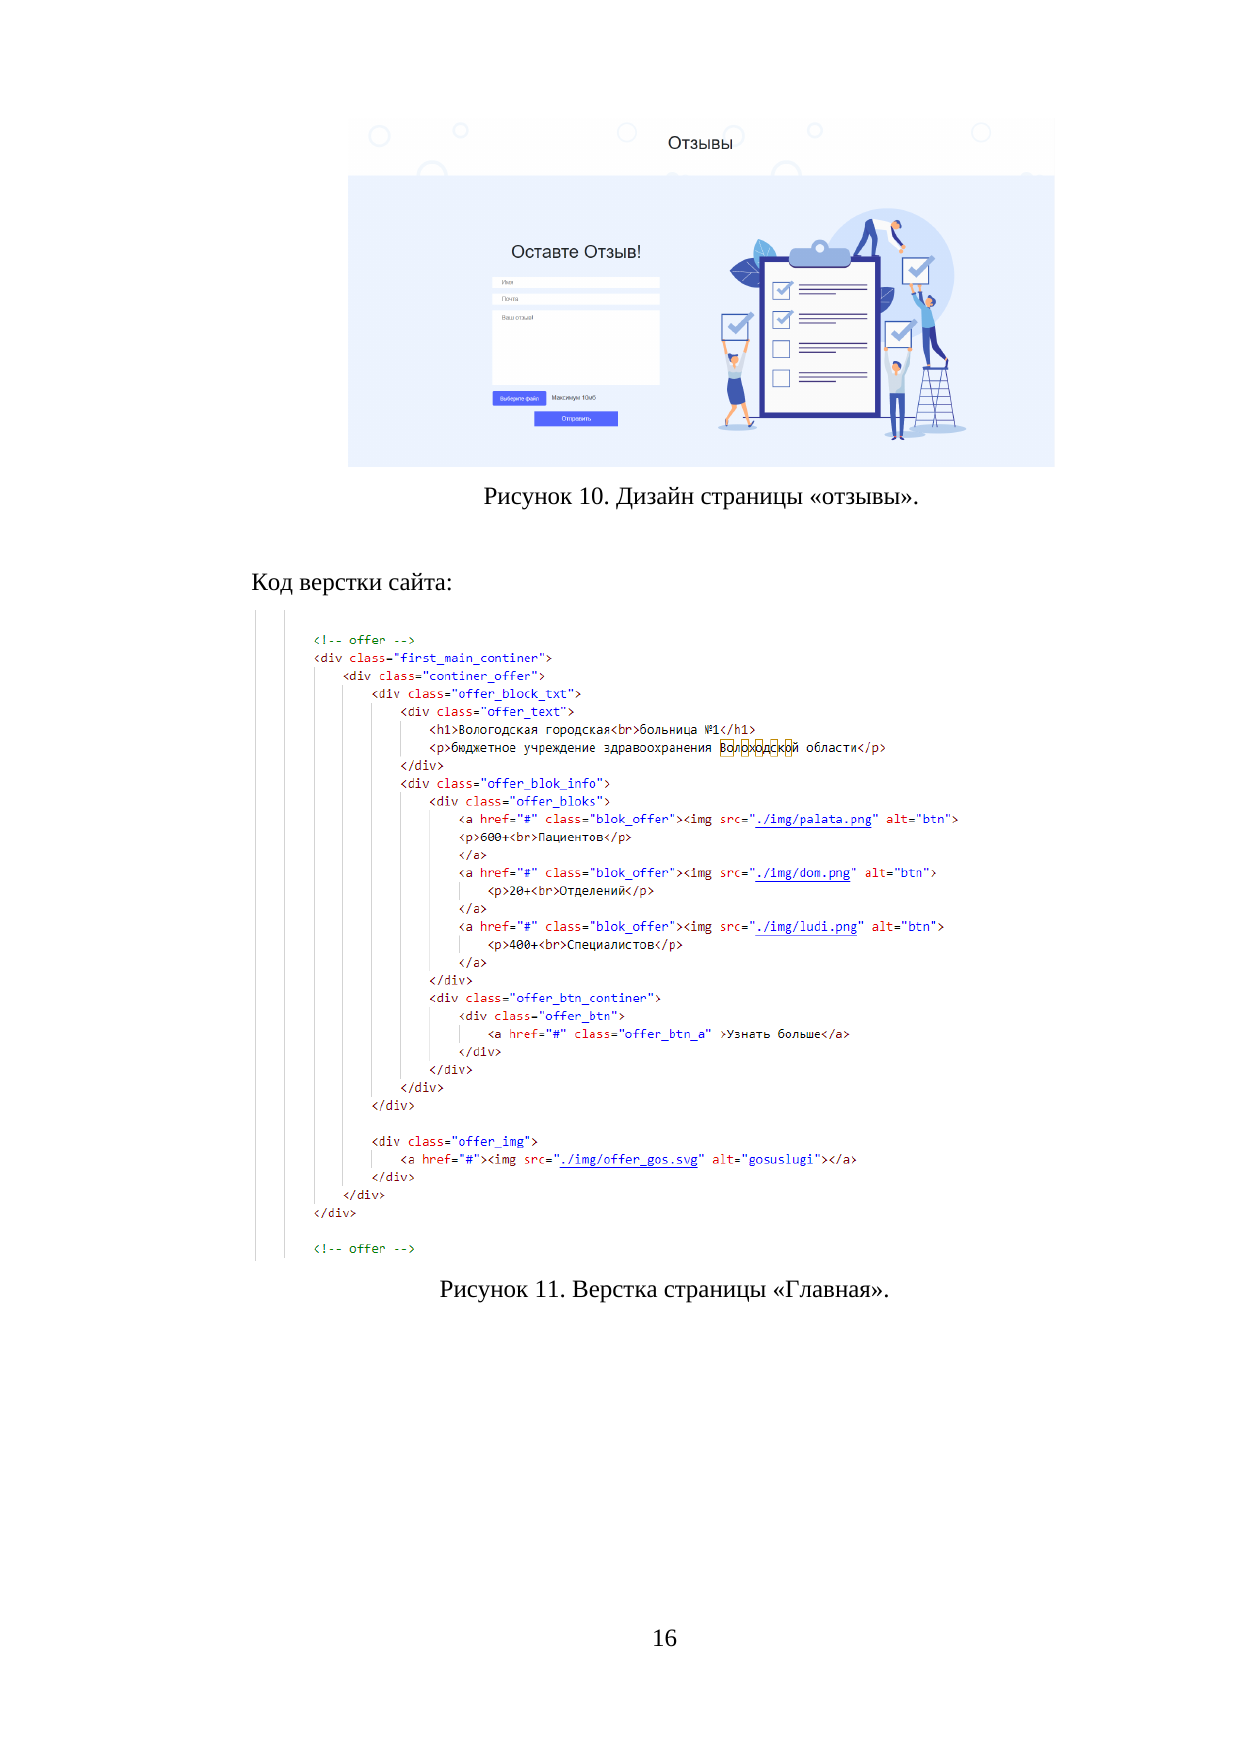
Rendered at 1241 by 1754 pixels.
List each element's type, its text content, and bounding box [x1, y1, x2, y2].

picture [251, 610, 1226, 1261]
list Рисунок 10. Дизайн страницы «отзывы». [177, 481, 1152, 509]
list Код верстки сайта: [177, 567, 1152, 596]
text Рисунок 11. Верстка страницы «Главная». [177, 1274, 1152, 1303]
picture [348, 118, 1055, 467]
